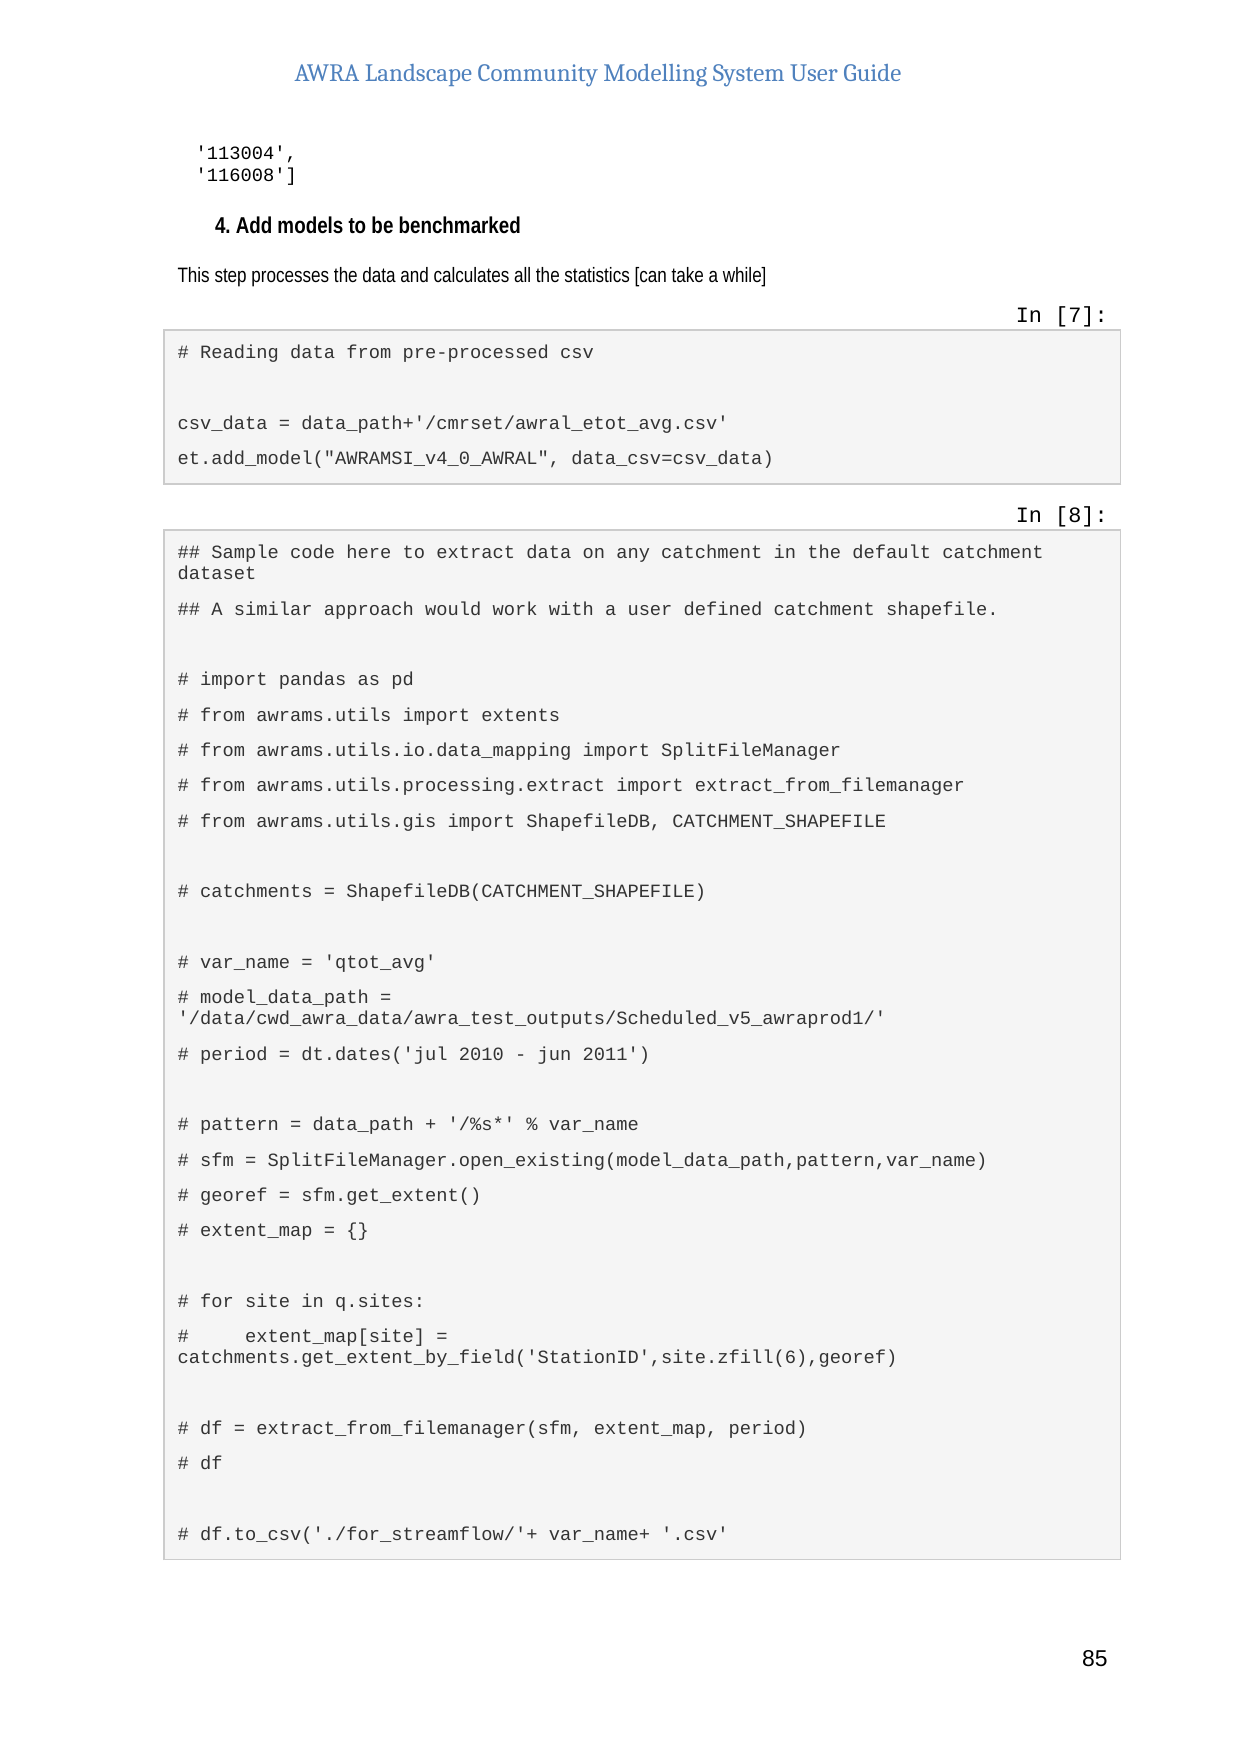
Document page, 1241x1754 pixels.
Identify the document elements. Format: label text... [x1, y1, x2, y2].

text # from awrams.utils import extents [165, 691, 1120, 727]
text # pattern = data_path + '/%s*' % var_name [165, 1101, 1120, 1136]
text # model_data_path = '/data/cwd_awra_data/awra_test_outputs/Scheduled_v5_awraprod1/' [165, 974, 1120, 1030]
text # from awrams.utils.gis import ShapefileDB, CATCHMENT_SHAPEFILE [165, 797, 1120, 833]
text # df [165, 1440, 1120, 1475]
text In [7]: [177, 299, 1107, 329]
text # from awrams.utils.io.data_mapping import SplitFileManager [165, 727, 1120, 762]
text # catchments = ShapefileDB(CATCHMENT_SHAPEFILE) [165, 868, 1120, 903]
text ## A similar approach would work with a user defined catchment shapefile. [165, 585, 1120, 621]
text # sfm = SplitFileManager.open_existing(model_data_path,pattern,var_name) [165, 1136, 1120, 1172]
text In [8]: [177, 498, 1107, 529]
text # var_name = 'qtot_avg' [165, 938, 1120, 974]
text '113004', [184, 144, 1107, 165]
text # period = dt.dates('jul 2010 - jun 2011') [165, 1030, 1120, 1066]
text # Reading data from pre-processed csv [165, 331, 1120, 364]
text '116008'] [184, 165, 1107, 187]
text # from awrams.utils.processing.extract import extract_from_filemanager [165, 762, 1120, 797]
text # df.to_csv('./for_streamflow/'+ var_name+ '.csv' [165, 1511, 1120, 1559]
subtitle 4. Add models to be benchmarked [215, 212, 1107, 238]
text csv_data = data_path+'/cmrset/awral_etot_avg.csv' [165, 400, 1120, 435]
text # for site in q.sites: [165, 1278, 1120, 1313]
text # df = extract_from_filemanager(sfm, extent_map, period) [165, 1405, 1120, 1440]
text # import pandas as pd [165, 656, 1120, 691]
text # extent_map = {} [165, 1207, 1120, 1242]
text ## Sample code here to extract data on any catchment in the default catchment dataset [165, 531, 1120, 585]
text et.add_model("AWRAMSI_v4_0_AWRAL", data_csv=csv_data) [165, 435, 1120, 483]
text # extent_map[site] = catchments.get_extent_by_field('StationID',site.zfill(6),georef) [165, 1313, 1120, 1369]
text # georef = sfm.get_extent() [165, 1172, 1120, 1207]
text This step processes the data and calculates all the statistics [can take a while] [177, 263, 1107, 287]
